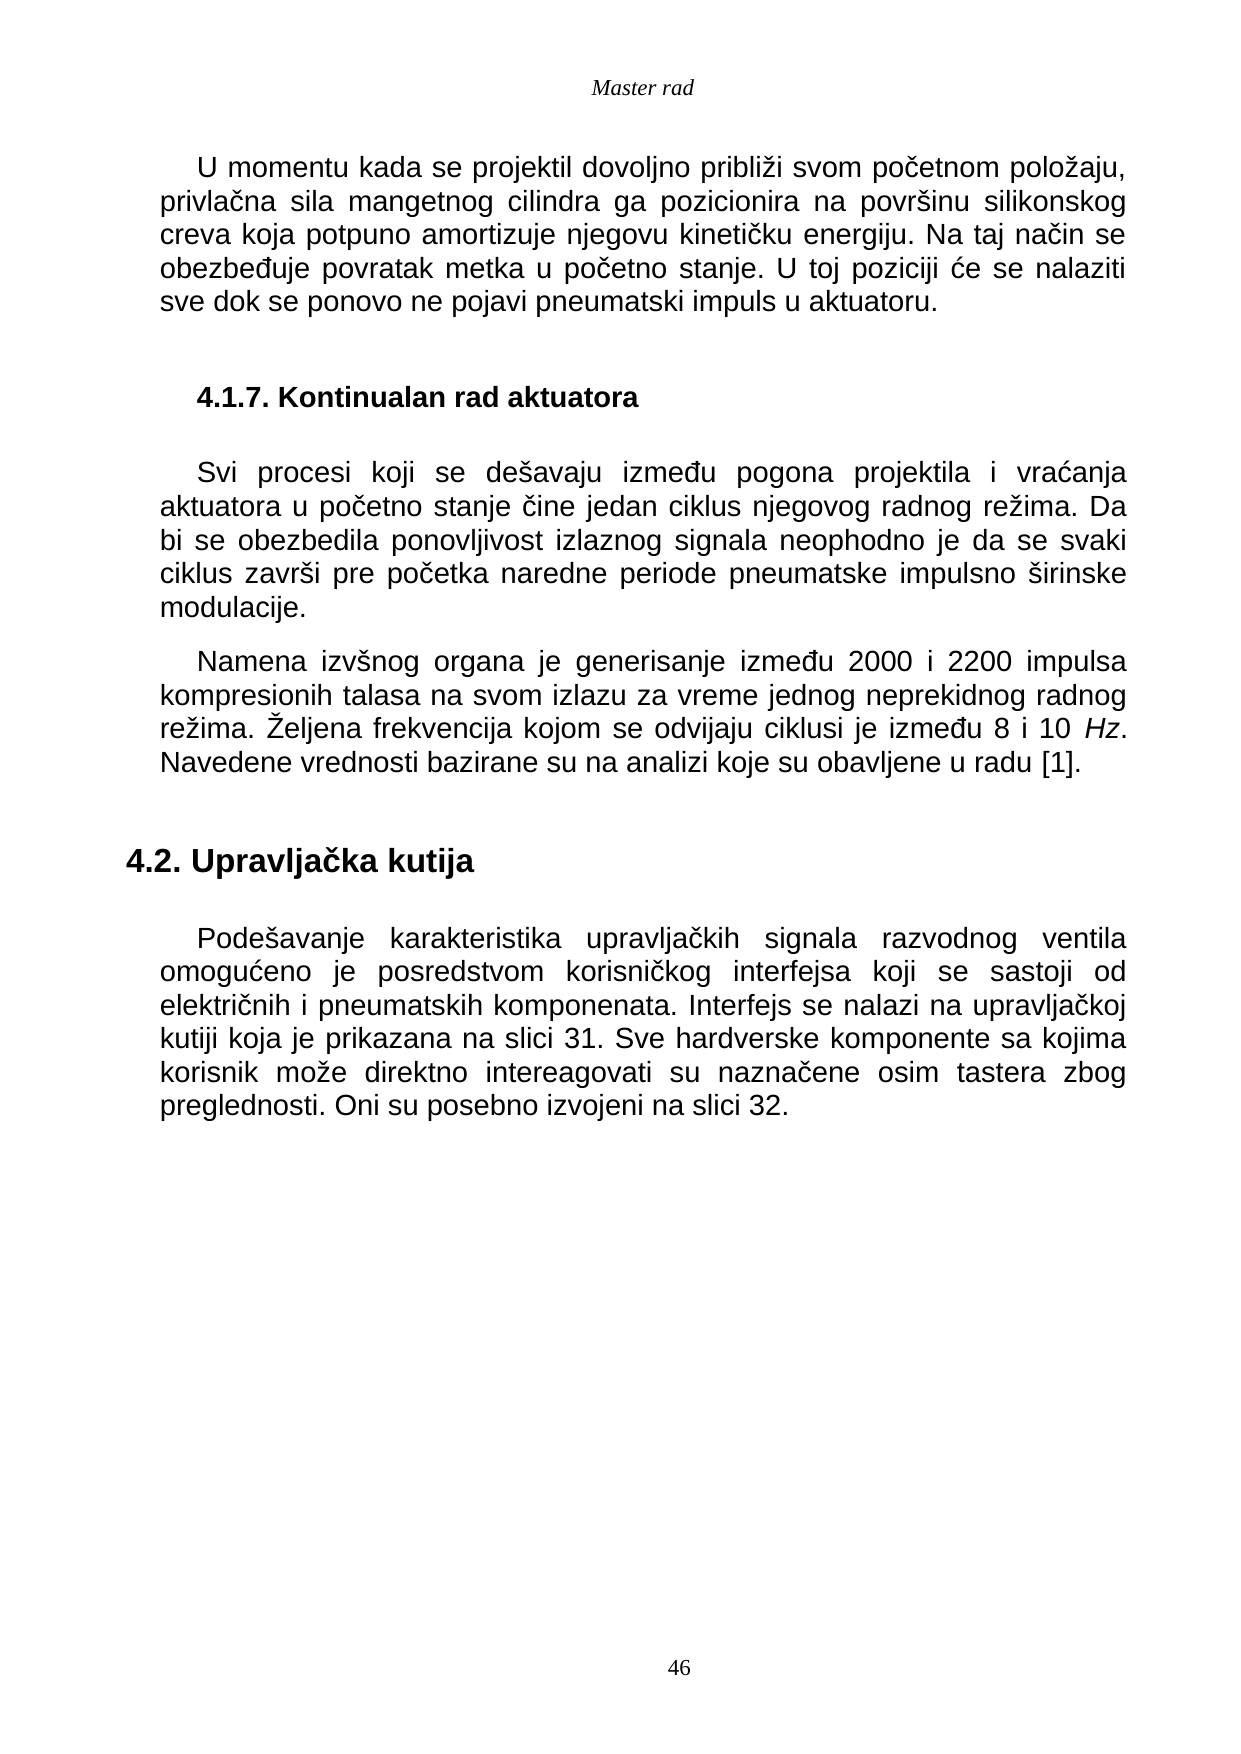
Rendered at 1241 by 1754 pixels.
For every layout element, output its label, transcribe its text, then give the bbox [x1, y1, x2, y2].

subtitle Upravljačka kutija [89, 841, 1128, 879]
text Svi procesi koji se dešavaju između pogona projektila i vraćanja aktuatora u početno stanje čine jedan ciklus njegovog radnog režima. Da bi se obezbedila ponovljivost izlaznog signala neophodno je da se svaki ciklus završi pre početka naredne periode pneumatske impulsno širinske modulacije. [159, 455, 1128, 623]
text U momentu kada se projektil dovoljno približi svom početnom položaju, privlačna sila mangetnog cilindra ga pozicionira na površinu silikonskog creva koja potpuno amortizuje njegovu kinetičku energiju. Na taj način se obezbeđuje povratak metka u početno stanje. U toj poziciji će se nalaziti sve dok se ponovo ne pojavi pneumatski impuls u aktuatoru. [159, 150, 1128, 318]
text Podešavanje karakteristika upravljačkih signala razvodnog ventila omogućeno je posredstvom korisničkog interfejsa koji se sastoji od električnih i pneumatskih komponenata. Interfejs se nalazi na upravljačkoj kutiji koja je prikazana na slici 31. Sve hardverske komponente sa kojima korisnik može direktno intereagovati su naznačene osim tastera zbog preglednosti. Oni su posebno izvojeni na slici 32. [159, 921, 1128, 1122]
subtitle Kontinualan rad aktuatora [159, 380, 1128, 414]
text Namena izvšnog organa je generisanje između 2000 i 2200 impulsa kompresionih talasa na svom izlazu za vreme jednog neprekidnog radnog režima. Željena frekvencija kojom se odvijaju ciklusi je između 8 i 10 Hz. Navedene vrednosti bazirane su na analizi koje su obavljene u radu [1]. [159, 644, 1128, 778]
